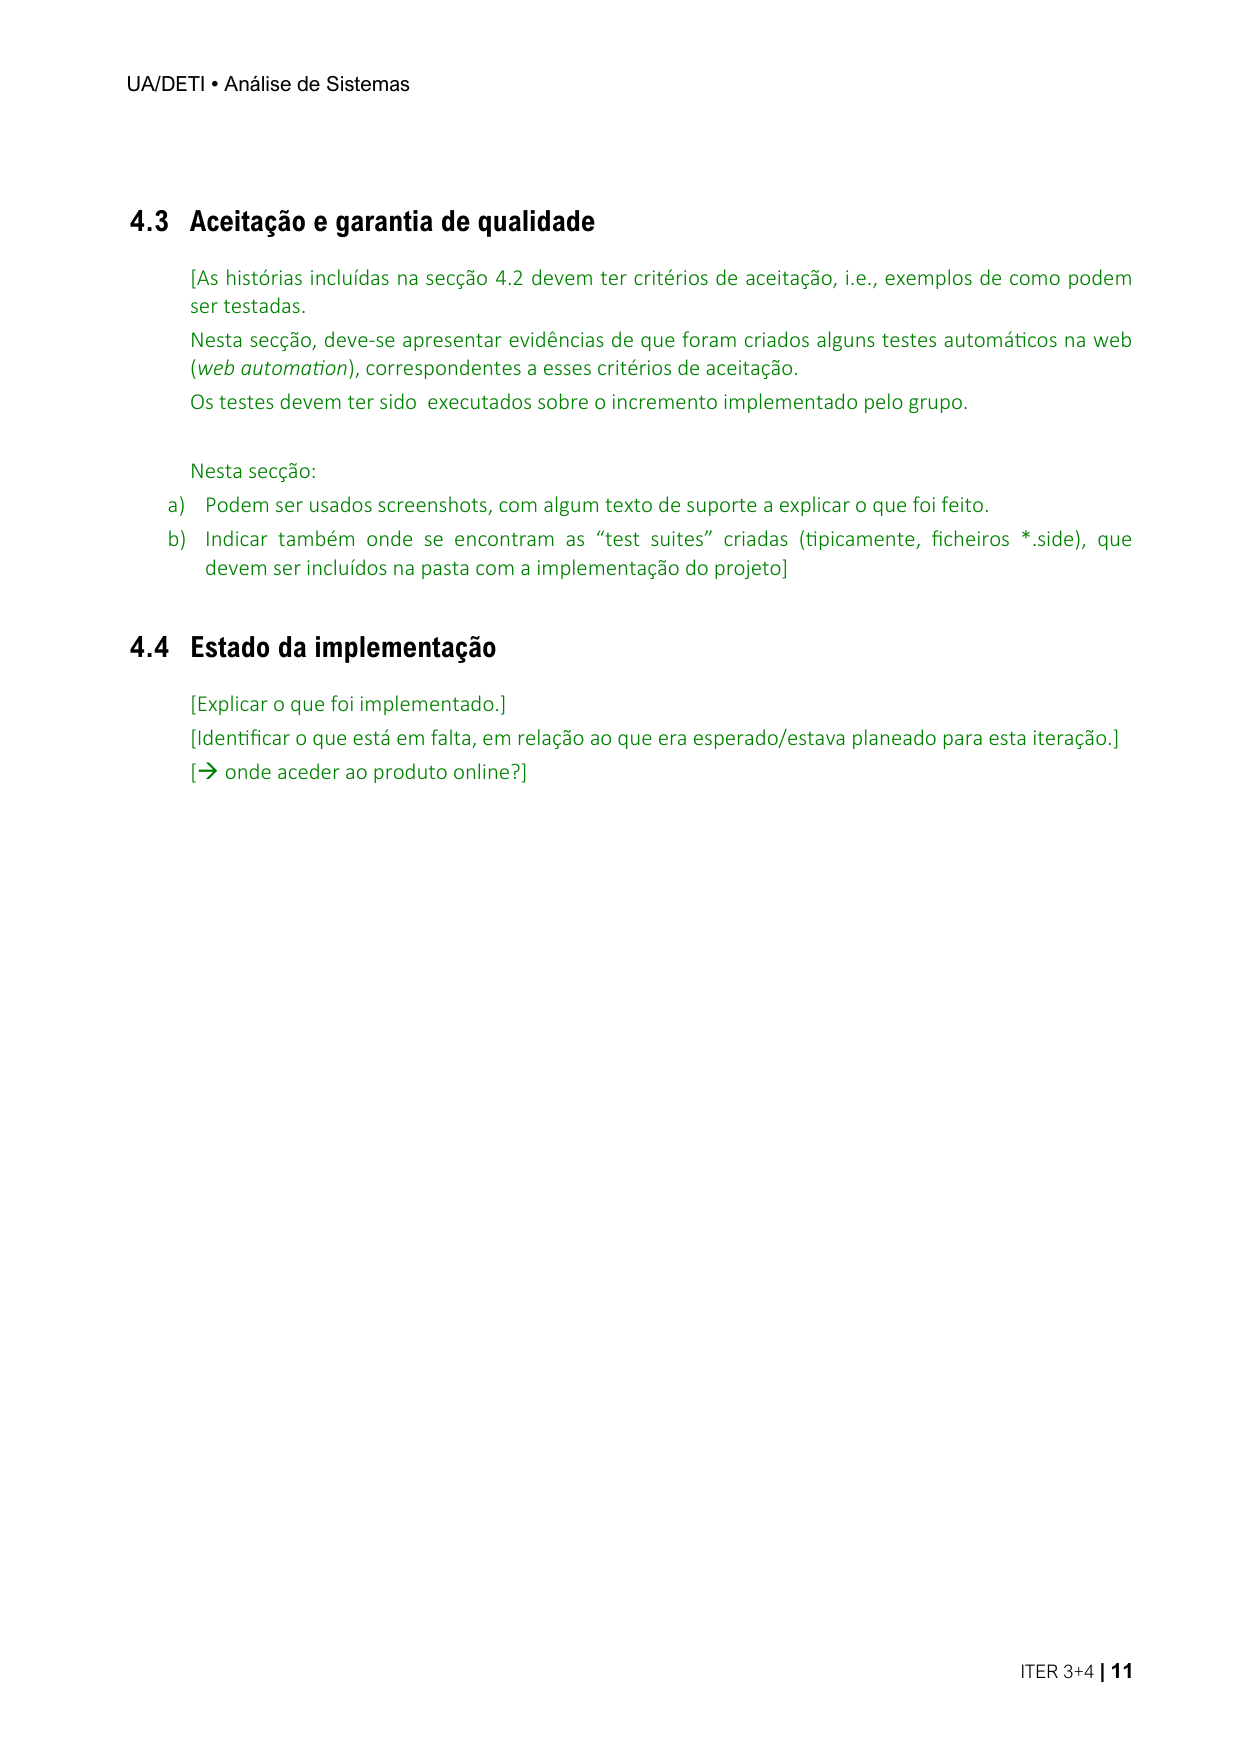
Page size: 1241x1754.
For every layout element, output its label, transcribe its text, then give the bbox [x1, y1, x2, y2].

text [ onde aceder ao produto online?] [190, 757, 1134, 786]
text [Explicar o que foi implementado.] [190, 689, 1134, 717]
subtitle Estado da implementação [130, 631, 1075, 664]
text Nesta secção: [190, 456, 1134, 484]
subtitle Aceitação e garantia de qualidade [130, 204, 1075, 238]
text [Identificar o que está em falta, em relação ao que era esperado/estava planeado para esta iteração.] [190, 723, 1134, 751]
text [As histórias incluídas na secção 4.2 devem ter critérios de aceitação, i.e., exemplos de como podem ser testadas. [190, 263, 1134, 319]
text Nesta secção, deve-se apresentar evidências de que foram criados alguns testes automáticos na web (web automation), correspondentes a esses critérios de aceitação. [190, 325, 1134, 381]
list Indicar também onde se encontram as “test suites” criadas (tipicamente, ficheiros *.side), que devem ser incluídos na pasta com a implementação do projeto] [167, 524, 1134, 581]
text Os testes devem ter sido executados sobre o incremento implementado pelo grupo. [190, 387, 1134, 416]
list Podem ser usados screenshots, com algum texto de suporte a explicar o que foi feito. [167, 490, 1134, 518]
